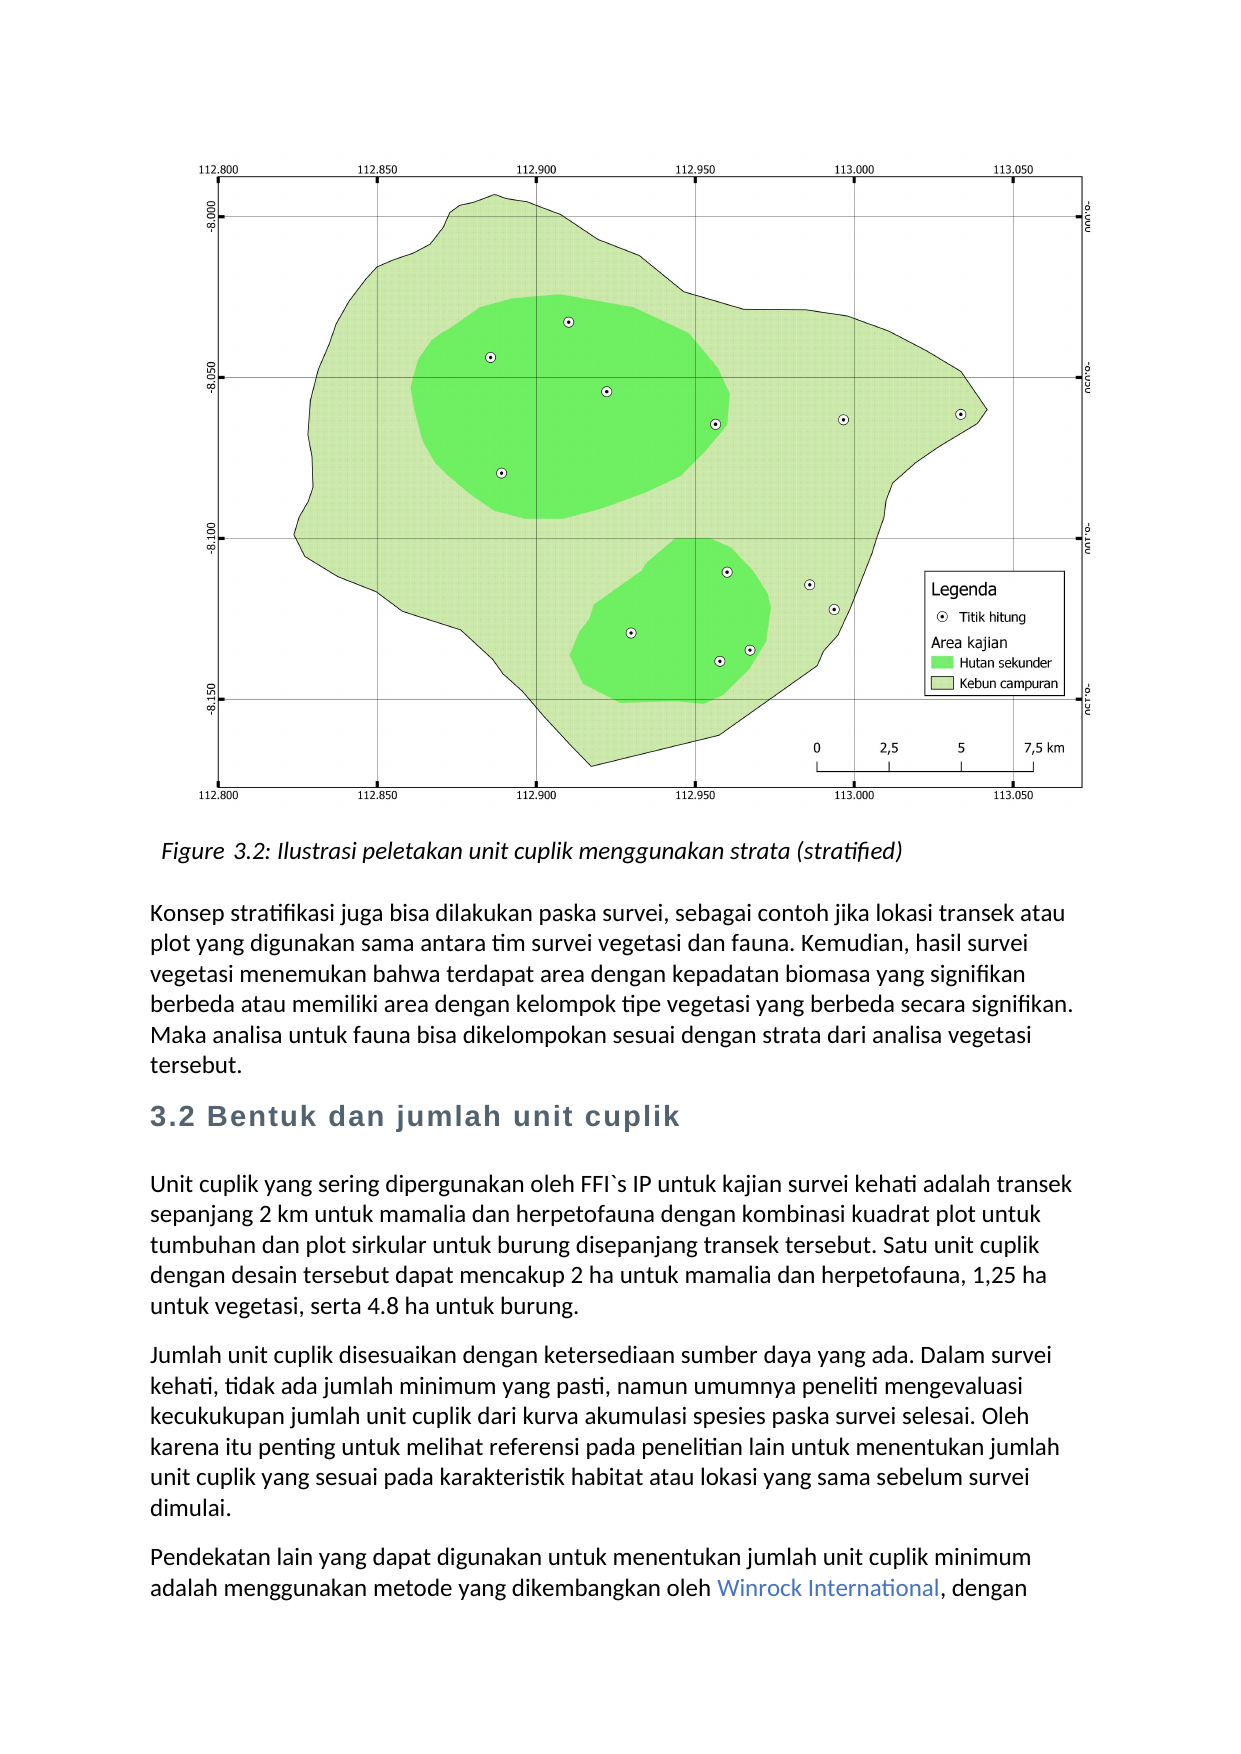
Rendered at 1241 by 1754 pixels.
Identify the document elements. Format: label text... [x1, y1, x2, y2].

table_header Figure 3.2: Ilustrasi peletakan unit cuplik menggunakan strata (stratified) [150, 150, 1090, 878]
picture [180, 150, 1091, 815]
text Konsep stratifikasi juga bisa dilakukan paska survei, sebagai contoh jika lokasi transek atau plot yang digunakan sama antara tim survei vegetasi dan fauna. Kemudian, hasil survei vegetasi menemukan bahwa terdapat area dengan kepadatan biomasa yang signifikan berbeda atau memiliki area dengan kelompok tipe vegetasi yang berbeda secara signifikan. Maka analisa untuk fauna bisa dikelompokan sesuai dengan strata dari analisa vegetasi tersebut. [150, 897, 1090, 1080]
subtitle 3.2 Bentuk dan jumlah unit cuplik [150, 1099, 1090, 1132]
text Unit cuplik yang sering dipergunakan oleh FFI`s IP untuk kajian survei kehati adalah transek sepanjang 2 km untuk mamalia dan herpetofauna dengan kombinasi kuadrat plot untuk tumbuhan dan plot sirkular untuk burung disepanjang transek tersebut. Satu unit cuplik dengan desain tersebut dapat mencakup 2 ha untuk mamalia dan herpetofauna, 1,25 ha untuk vegetasi, serta 4.8 ha untuk burung. [150, 1168, 1090, 1321]
text Jumlah unit cuplik disesuaikan dengan ketersediaan sumber daya yang ada. Dalam survei kehati, tidak ada jumlah minimum yang pasti, namun umumnya peneliti mengevaluasi kecukukupan jumlah unit cuplik dari kurva akumulasi spesies paska survei selesai. Oleh karena itu penting untuk melihat referensi pada penelitian lain untuk menentukan jumlah unit cuplik yang sesuai pada karakteristik habitat atau lokasi yang sama sebelum survei dimulai. [150, 1339, 1090, 1522]
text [150, 1541, 1090, 1602]
